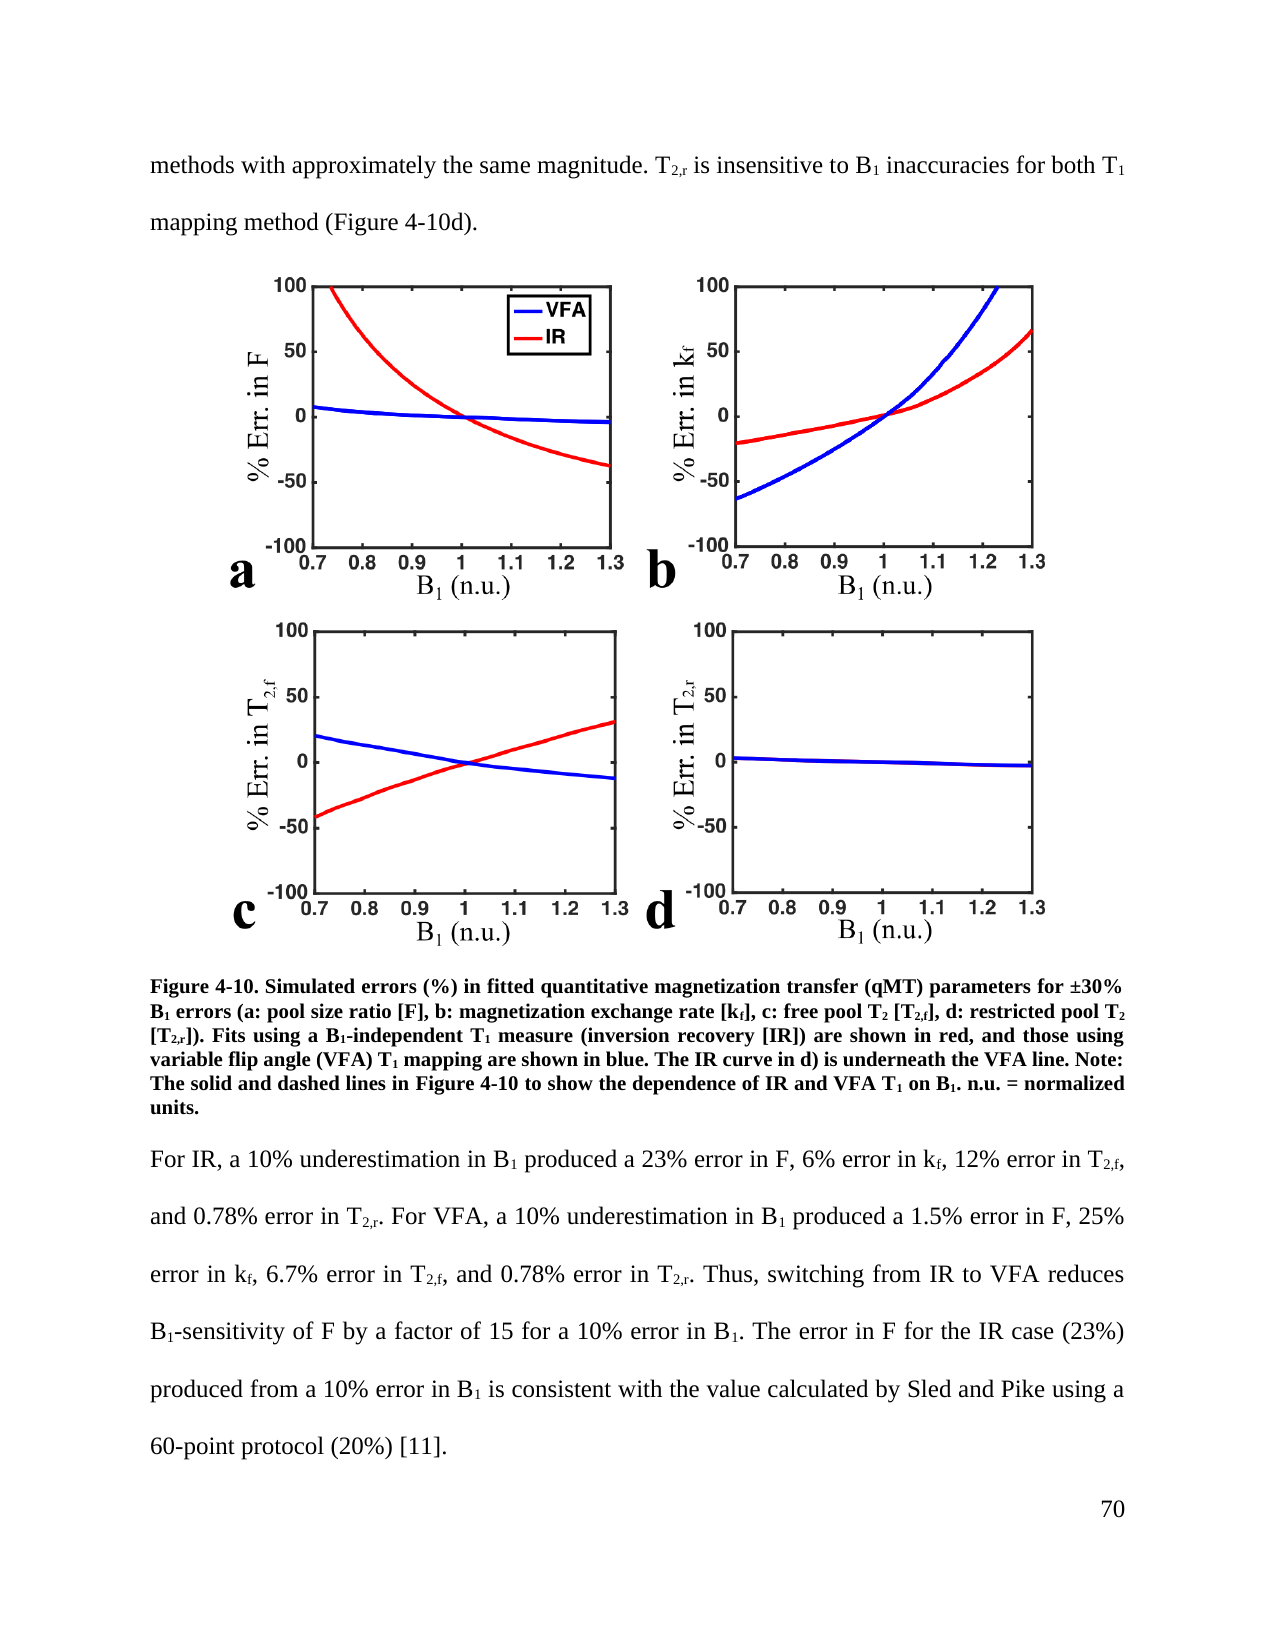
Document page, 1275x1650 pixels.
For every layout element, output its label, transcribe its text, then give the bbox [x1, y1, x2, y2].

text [150, 150, 1125, 236]
picture [230, 277, 1045, 946]
text For IR, a 10% underestimation in B1 produced a 23% error in F, 6% error in kf, 12% error in T2,f, and 0.78% error in T2,r. For VFA, a 10% underestimation in B1 produced a 1.5% error in F, 25% error in kf, 6.7% error in T2,f, and 0.78% error in T2,r. Thus, switching from IR to VFA reduces B1-sensitivity of F by a factor of 15 for a 10% error in B1. The error in F for the IR case (23%) produced from a 10% error in B1 is consistent with the value calculated by Sled and Pike using a 60-point protocol (20%) [11]. [150, 1144, 1125, 1460]
